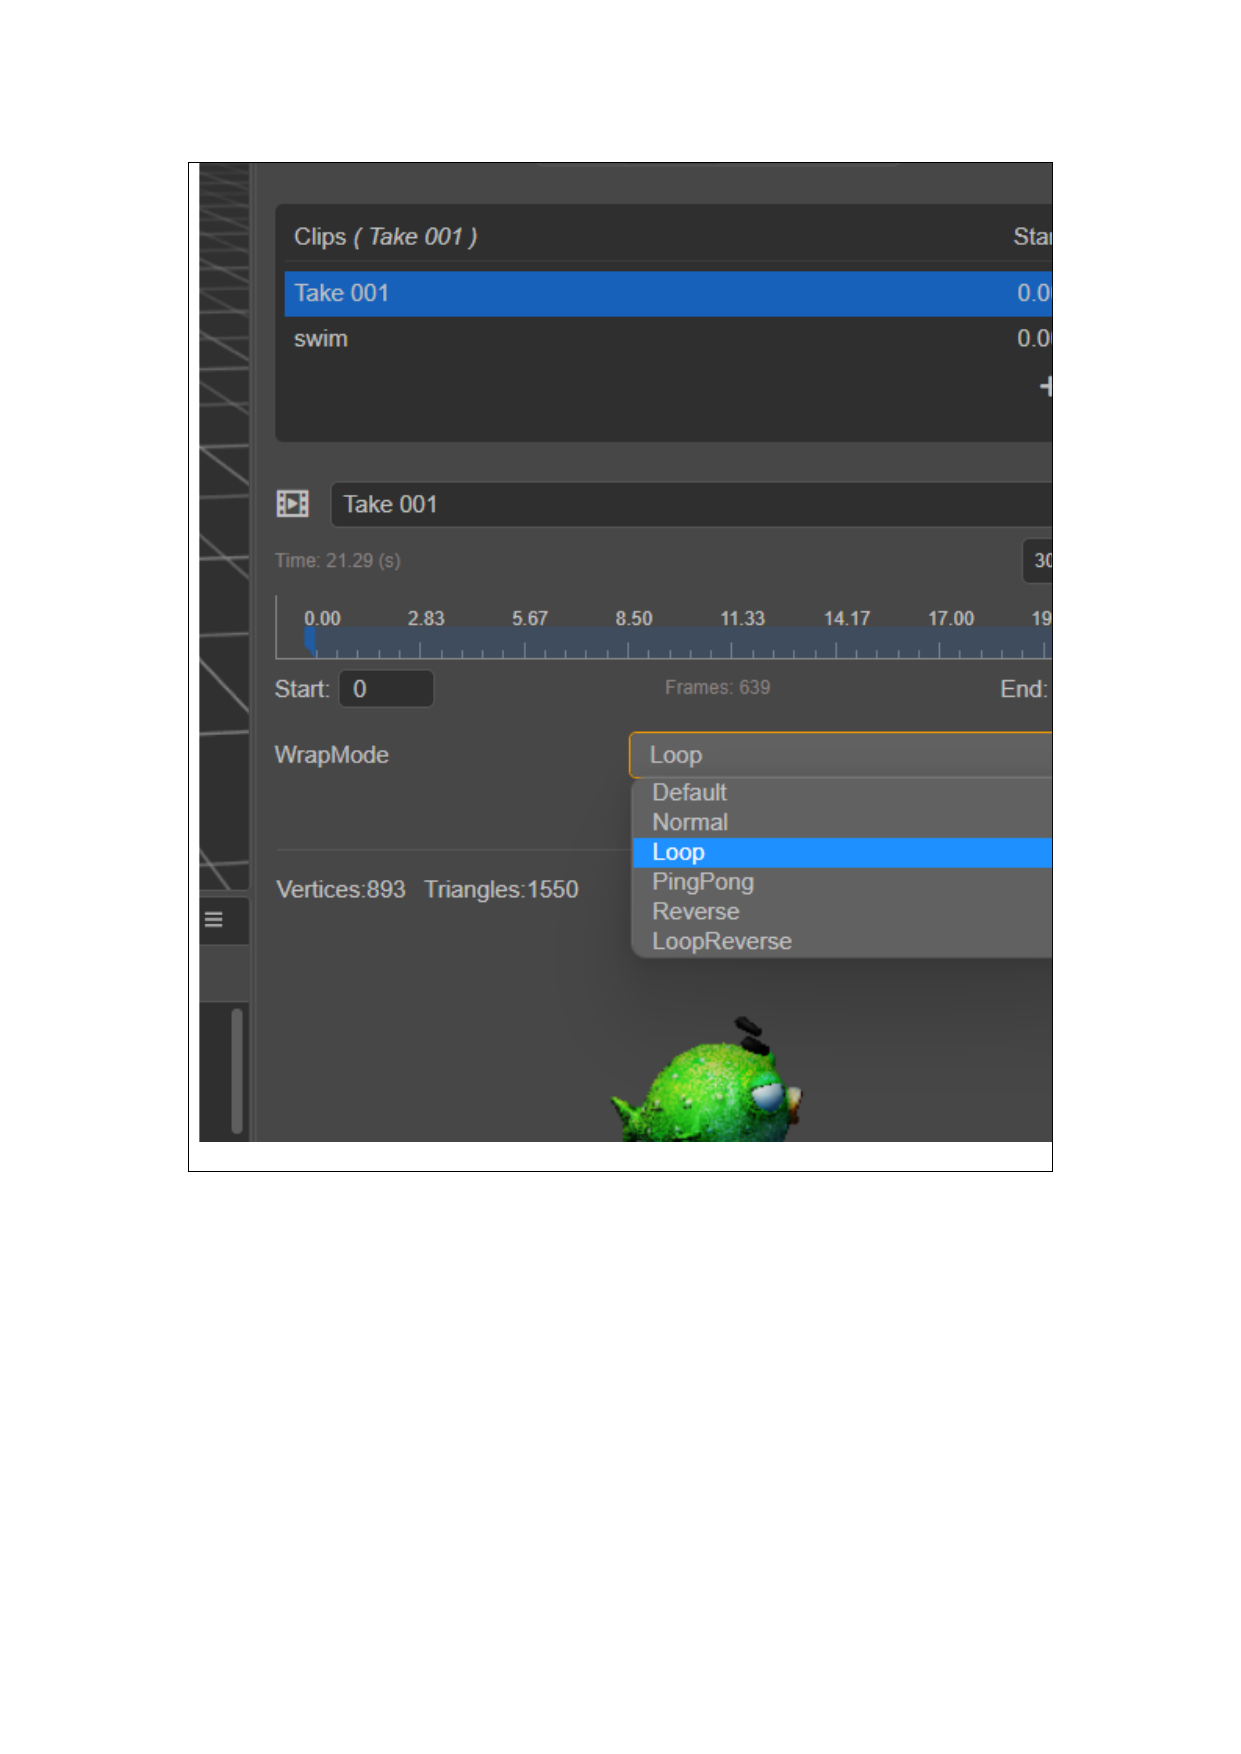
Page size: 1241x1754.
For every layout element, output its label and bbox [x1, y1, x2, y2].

picture [199, 163, 1053, 1142]
table_header [189, 163, 1052, 1171]
